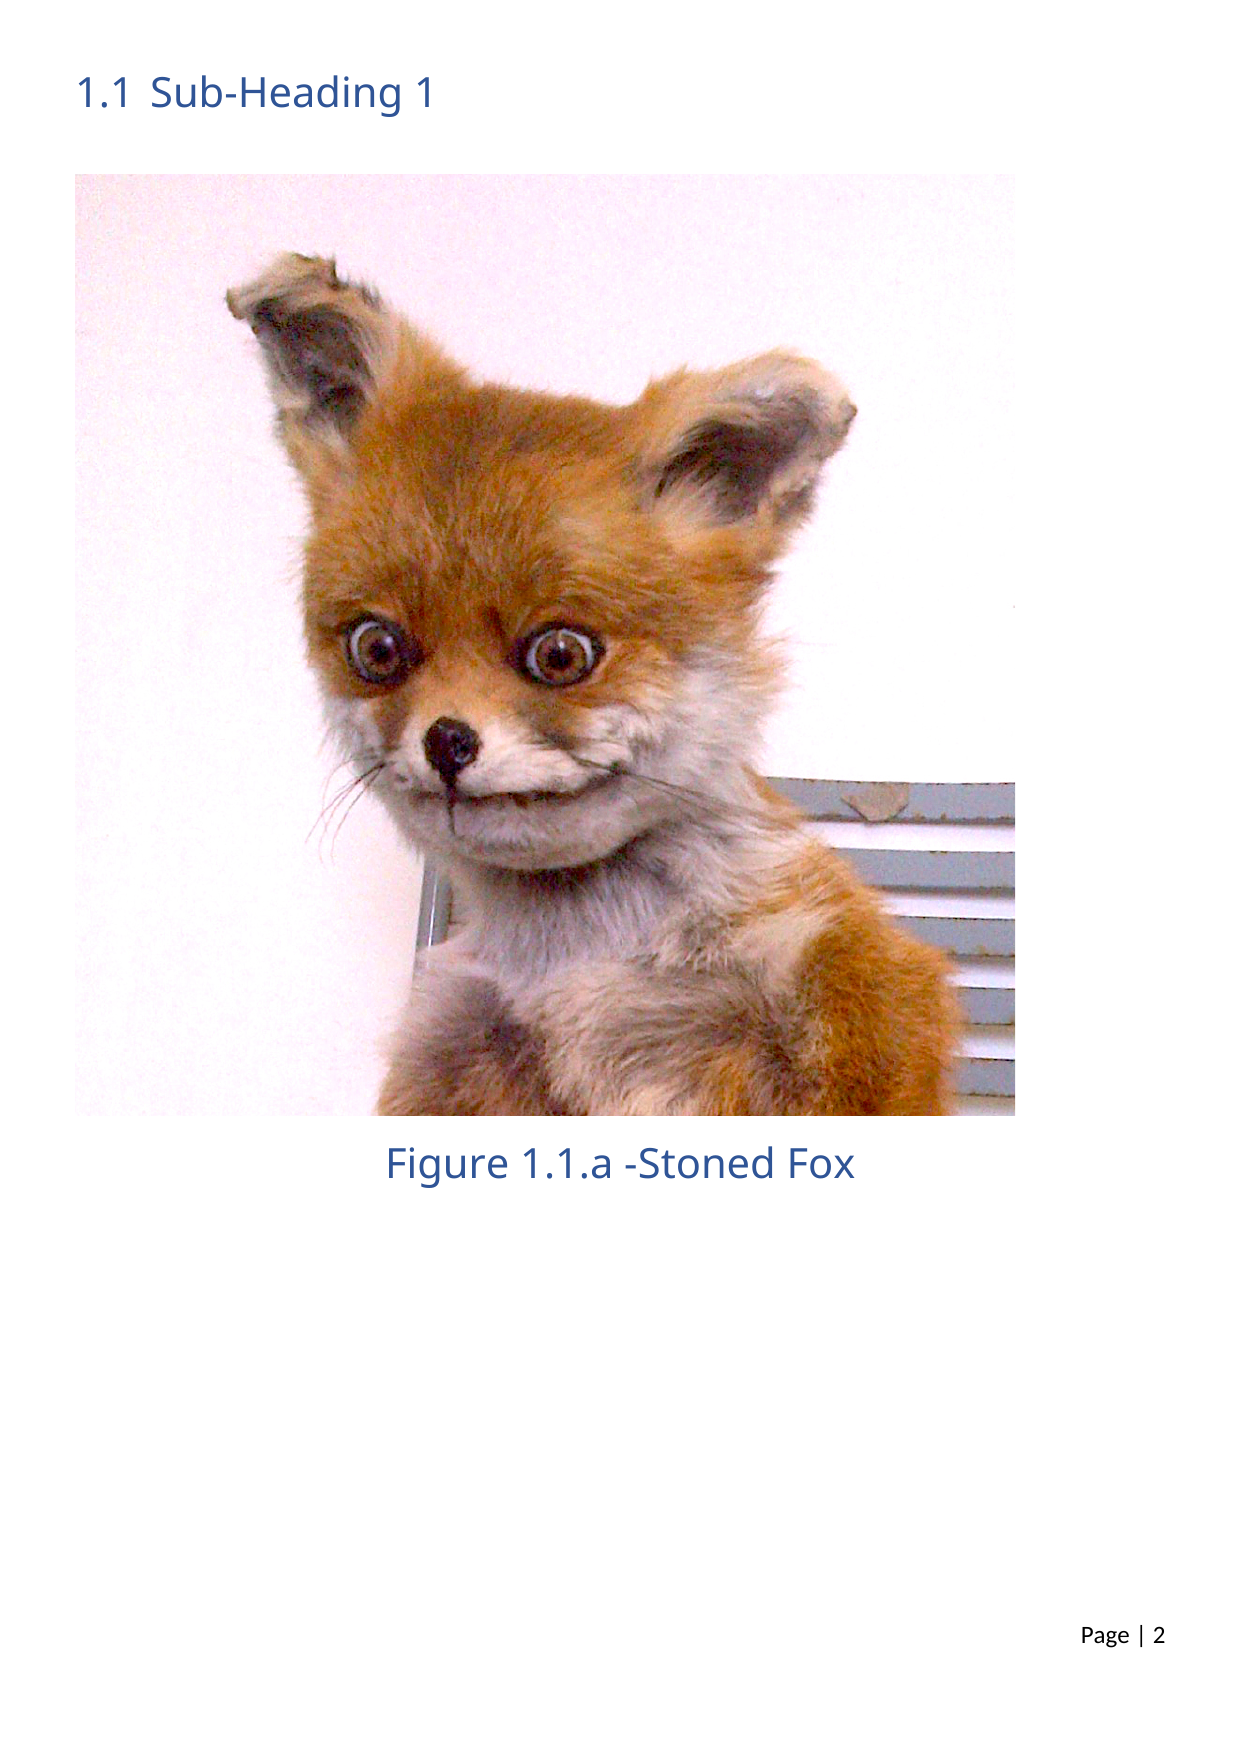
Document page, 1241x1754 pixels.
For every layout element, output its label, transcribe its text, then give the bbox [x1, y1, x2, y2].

picture [75, 174, 1016, 1116]
subtitle Sub-Heading 1 [75, 63, 1165, 120]
text Stoned Fox [75, 1134, 1165, 1191]
